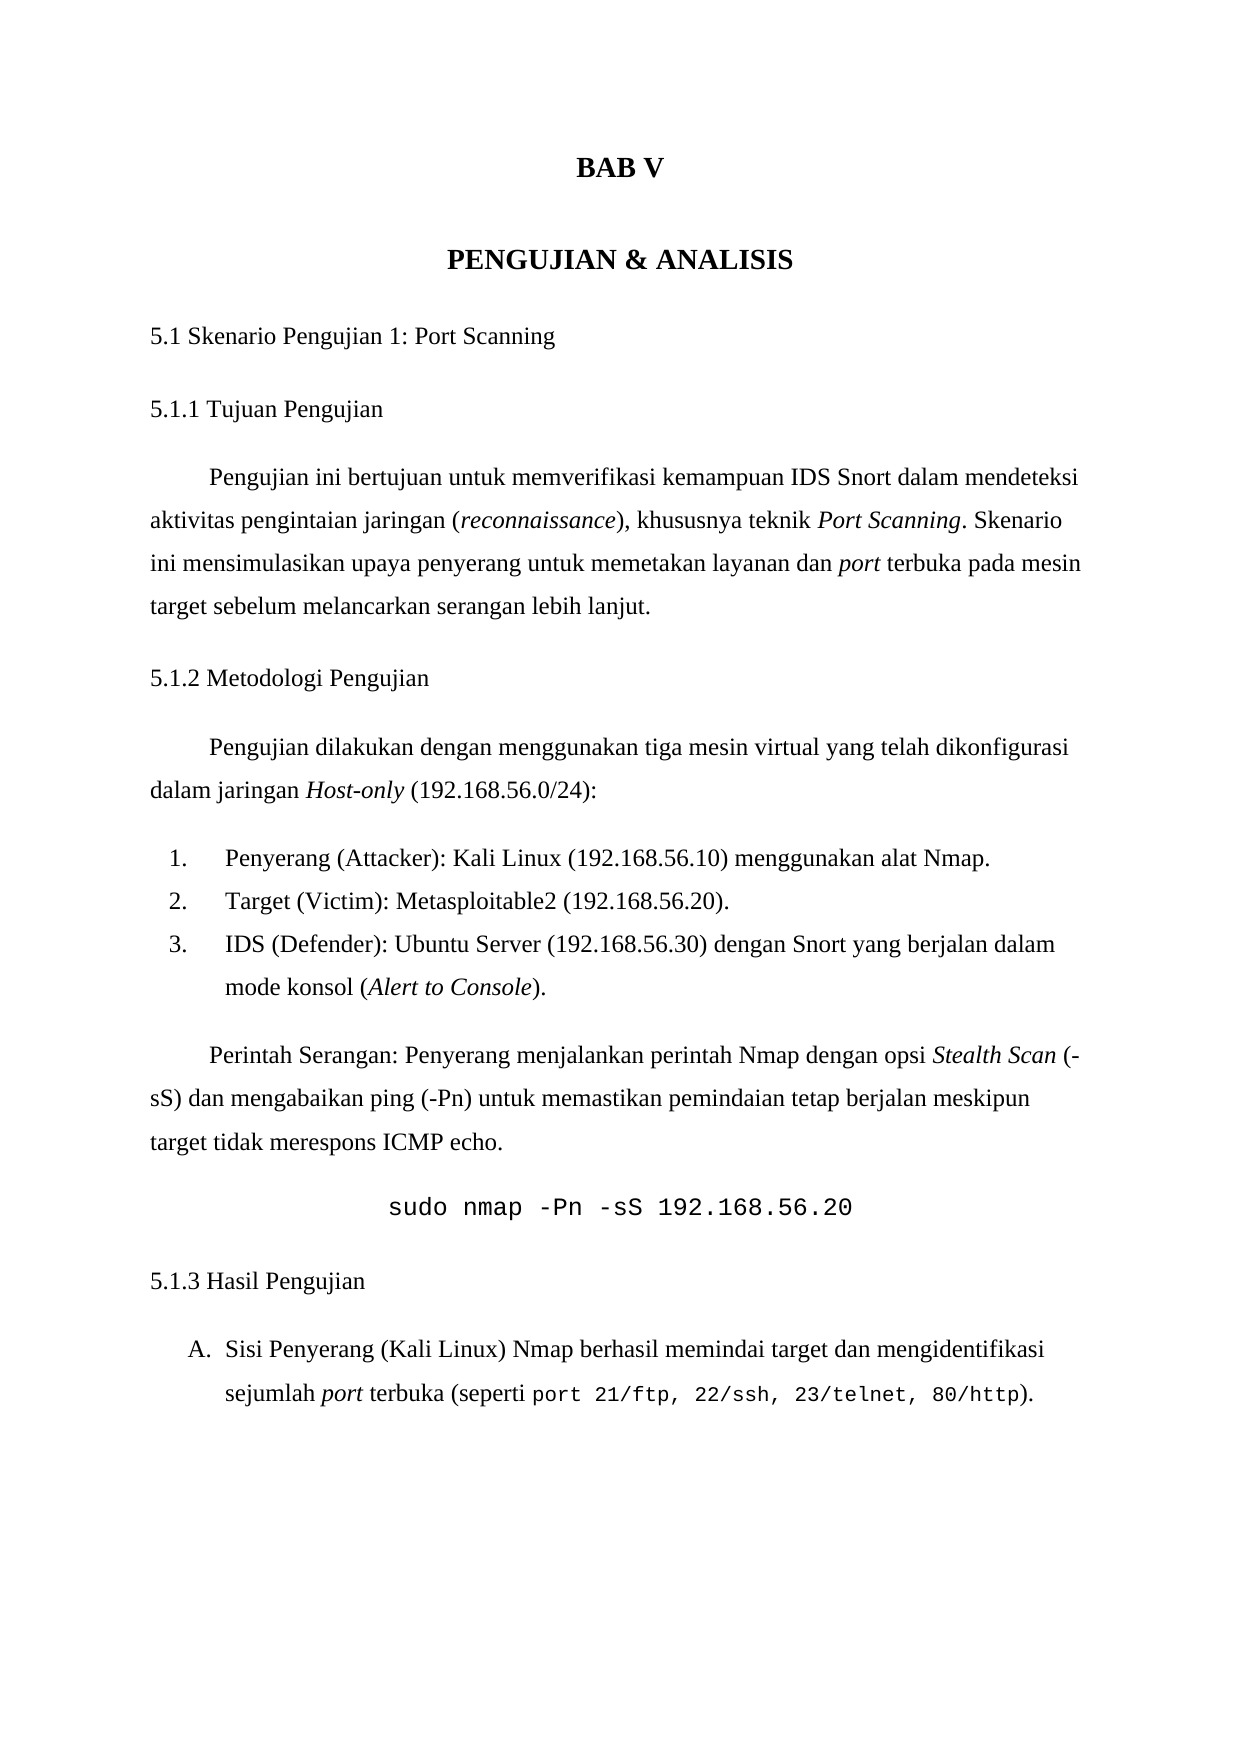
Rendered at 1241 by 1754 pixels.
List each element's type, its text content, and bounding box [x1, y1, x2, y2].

subtitle 5.1.2 Metodologi Pengujian [150, 663, 1090, 692]
subtitle 5.1.3 Hasil Pengujian [150, 1266, 1090, 1295]
subtitle PENGUJIAN & ANALISIS [150, 242, 1090, 276]
text Pengujian ini bertujuan untuk memverifikasi kemampuan IDS Snort dalam mendeteksi aktivitas pengintaian jaringan (reconnaissance), khususnya teknik Port Scanning. Skenario ini mensimulasikan upaya penyerang untuk memetakan layanan dan port terbuka pada mesin target sebelum melancarkan serangan lebih lanjut. [150, 462, 1090, 620]
list Sisi Penyerang (Kali Linux) Nmap berhasil memindai target dan mengidentifikasi sejumlah port terbuka (seperti port 21/ftp, 22/ssh, 23/telnet, 80/http). [187, 1334, 1090, 1407]
list Penyerang (Attacker): Kali Linux (192.168.56.10) menggunakan alat Nmap. [187, 843, 1090, 872]
text Pengujian dilakukan dengan menggunakan tiga mesin virtual yang telah dikonfigurasi dalam jaringan Host-only (192.168.56.0/24): [150, 732, 1090, 803]
subtitle 5.1 Skenario Pengujian 1: Port Scanning [150, 321, 1090, 350]
subtitle BAB V [150, 150, 1090, 183]
list IDS (Defender): Ubuntu Server (192.168.56.30) dengan Snort yang berjalan dalam mode konsol (Alert to Console). [187, 929, 1090, 1001]
list Target (Victim): Metasploitable2 (192.168.56.20). [187, 886, 1090, 915]
text sudo nmap -Pn -sS 192.168.56.20 [150, 1195, 1090, 1223]
subtitle 5.1.1 Tujuan Pengujian [150, 394, 1090, 422]
text Perintah Serangan: Penyerang menjalankan perintah Nmap dengan opsi Stealth Scan (-sS) dan mengabaikan ping (-Pn) untuk memastikan pemindaian tetap berjalan meskipun target tidak merespons ICMP echo. [150, 1040, 1090, 1155]
